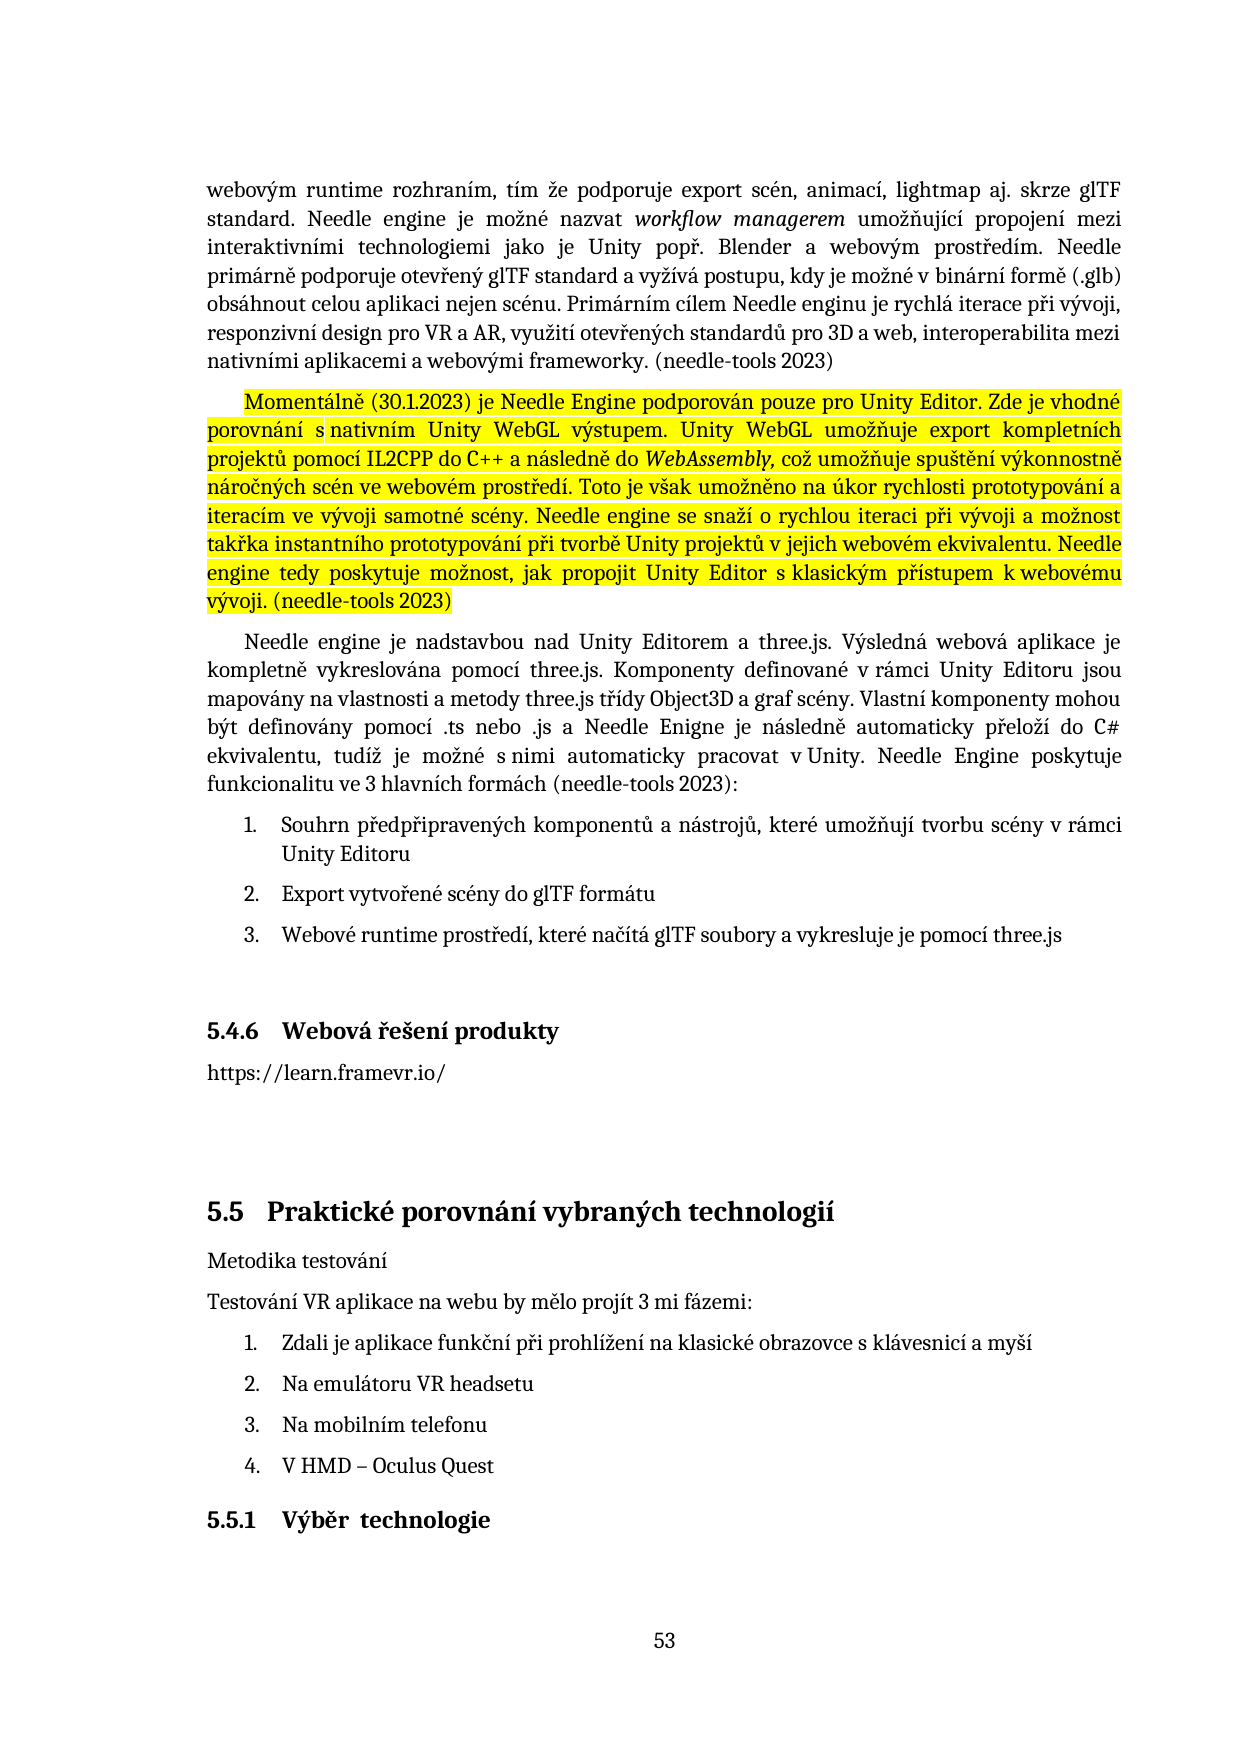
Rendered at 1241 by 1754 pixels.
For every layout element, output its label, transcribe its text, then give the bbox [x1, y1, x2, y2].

text https://learn.framevr.io/ [207, 1060, 1122, 1086]
text Needle engine je nadstavbou nad Unity Editorem a three.js. Výsledná webová aplikace je kompletně vykreslována pomocí three.js. Komponenty definované v rámci Unity Editoru jsou mapovány na vlastnosti a metody three.js třídy Object3D a graf scény. Vlastní komponenty mohou být definovány pomocí .ts nebo .js a Needle Enigne je následně automaticky přeloží do C# ekvivalentu, tudíž je možné s nimi automaticky pracovat v Unity. Needle Engine poskytuje funkcionalitu ve 3 hlavních formách (needle-tools 2023): [207, 629, 1122, 797]
text Testování VR aplikace na webu by mělo projít 3 mi fázemi: [207, 1289, 1122, 1316]
text Metodika testování [207, 1248, 1122, 1274]
list Souhrn předpřipravených komponentů a nástrojů, které umožňují tvorbu scény v rámci Unity Editoru [244, 812, 1122, 867]
subtitle Výběr technologie [207, 1506, 1122, 1535]
subtitle Praktické porovnání vybraných technologií [207, 1195, 1122, 1229]
list Zdali je aplikace funkční při prohlížení na klasické obrazovce s klávesnicí a myší [244, 1330, 1122, 1356]
list Webové runtime prostředí, které načítá glTF soubory a vykresluje je pomocí three.js [244, 922, 1122, 948]
text Momentálně (30.1.2023) je Needle Engine podporován pouze pro Unity Editor. Zde je vhodné porovnání s nativním Unity WebGL výstupem. Unity WebGL umožňuje export kompletních projektů pomocí IL2CPP do C++ a následně do WebAssembly, což umožňuje spuštění výkonnostně náročných scén ve webovém prostředí. Toto je však umožněno na úkor rychlosti prototypování a iteracím ve vývoji samotné scény. Needle engine se snaží o rychlou iteraci při vývoji a možnost takřka instantního prototypování při tvorbě Unity projektů v jejich webovém ekvivalentu. Needle engine tedy poskytuje možnost, jak propojit Unity Editor s klasickým přístupem k webovému vývoji. (needle-tools 2023) [207, 389, 1122, 446]
list Na mobilním telefonu [244, 1412, 1122, 1438]
list Export vytvořené scény do glTF formátu [244, 881, 1122, 908]
list Na emulátoru VR headsetu [244, 1371, 1122, 1397]
subtitle Webová řešení produkty [207, 1017, 1122, 1045]
list V HMD – Oculus Quest [244, 1453, 1122, 1479]
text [207, 177, 1122, 374]
